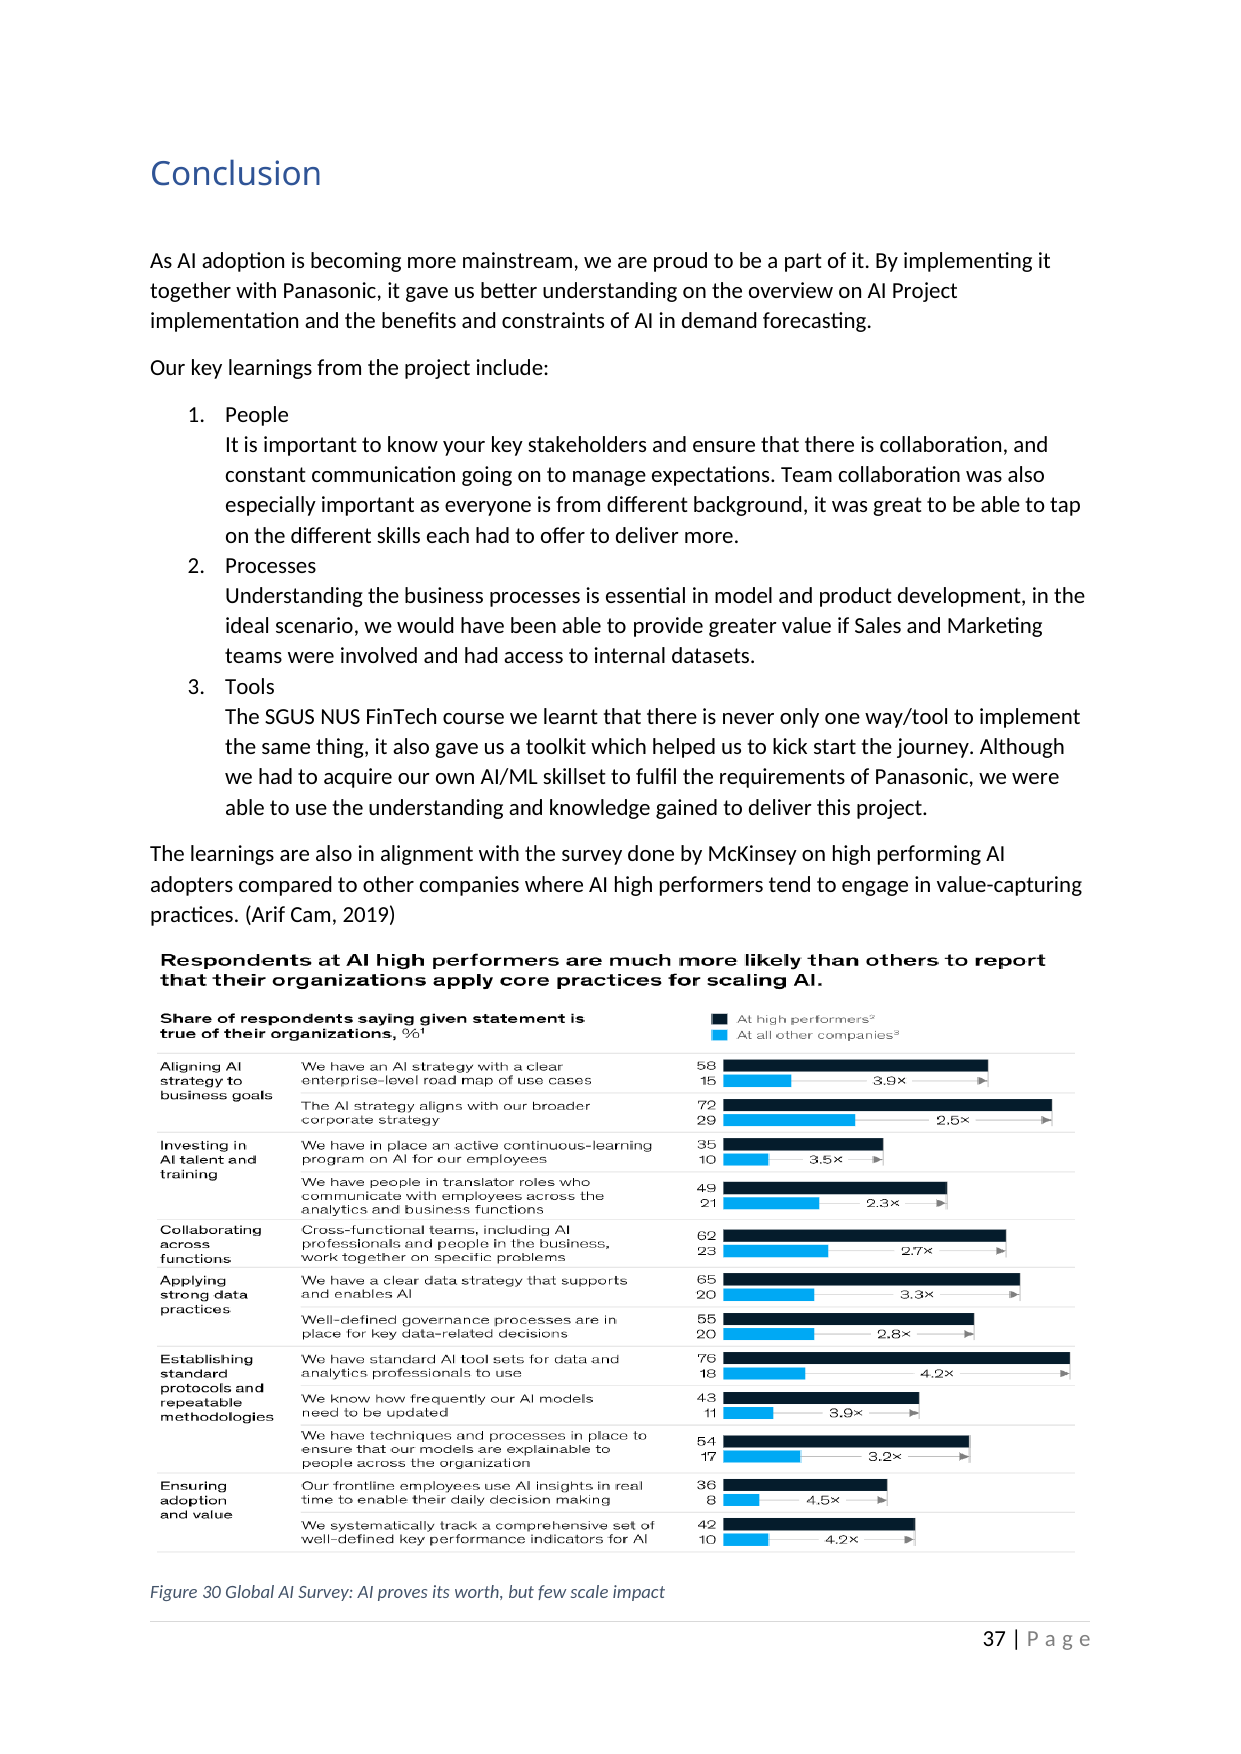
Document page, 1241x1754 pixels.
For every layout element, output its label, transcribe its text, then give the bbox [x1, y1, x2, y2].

list It is important to know your key stakeholders and ensure that there is collaboration, and constant communication going on to manage expectations. Team collaboration was also especially important as everyone is from different background, it was great to be able to tap on the different skills each had to offer to deliver more. [225, 430, 1090, 549]
list Processes [187, 551, 1090, 579]
subtitle Conclusion [150, 150, 1090, 195]
text The learnings are also in alignment with the survey done by McKinsey on high performing AI adopters compared to other companies where AI high performers tend to engage in value-capturing practices. [150, 839, 1090, 928]
list People [187, 400, 1090, 428]
text As AI adoption is becoming more mainstream, we are proud to be a part of it. By implementing it together with Panasonic, it gave us better understanding on the overview on AI Project implementation and the benefits and constraints of AI in demand forecasting. [150, 246, 1090, 334]
text Our key learnings from the project include: [150, 353, 1090, 381]
picture [150, 946, 1090, 1562]
list Understanding the business processes is essential in model and product development, in the ideal scenario, we would have been able to provide greater value if Sales and Marketing teams were involved and had access to internal datasets. [225, 581, 1090, 670]
list The SGUS NUS FinTech course we learnt that there is never only one way/tool to implement the same thing, it also gave us a toolkit which helped us to kick start the journey. Although we had to acquire our own AI/ML skillset to fulfil the requirements of Panasonic, we were able to use the understanding and knowledge gained to deliver this project. [225, 702, 1090, 821]
list Tools [187, 672, 1090, 700]
